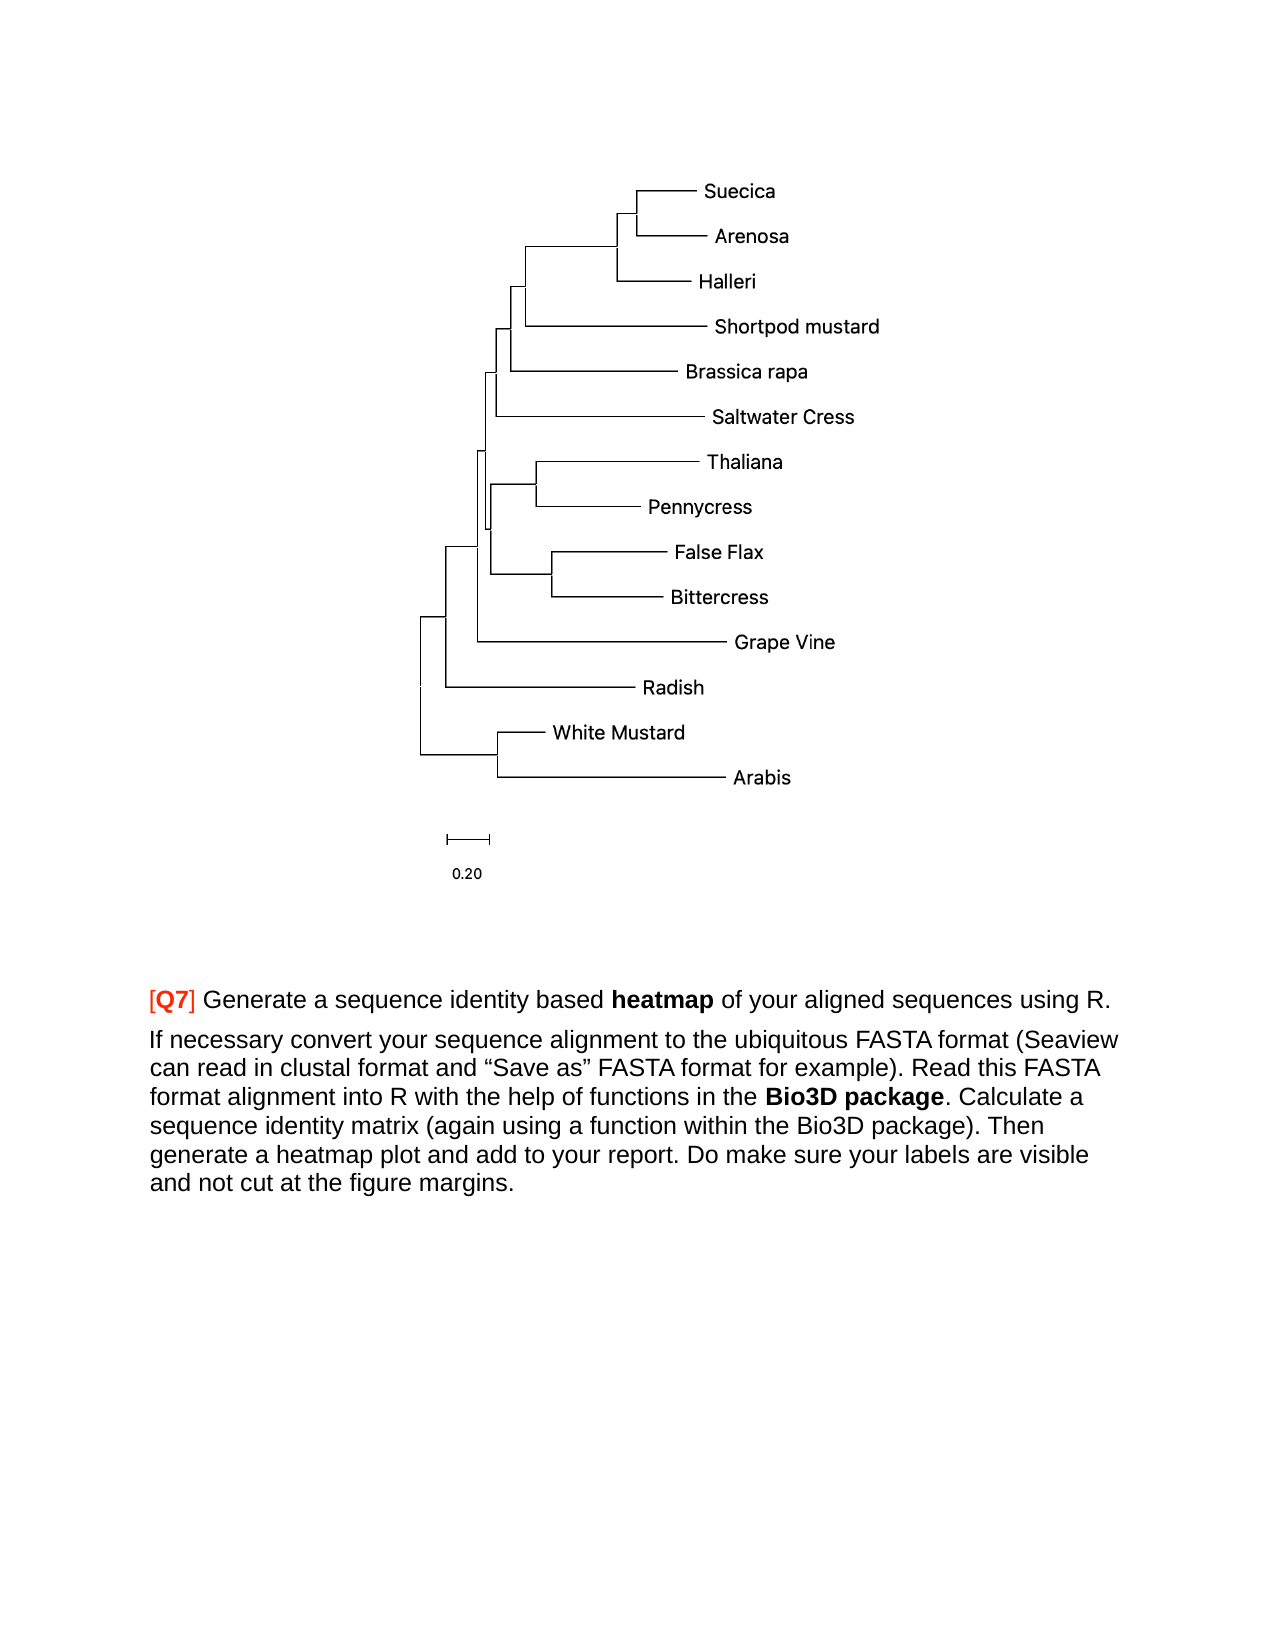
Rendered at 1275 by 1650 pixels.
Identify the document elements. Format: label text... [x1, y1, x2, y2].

text If necessary convert your sequence alignment to the ubiquitous FASTA format (Seaview can read in clustal format and “Save as” FASTA format for example). Read this FASTA format alignment into R with the help of functions in the Bio3D package. Calculate a sequence identity matrix (again using a function within the Bio3D package). Then generate a heatmap plot and add to your report. Do make sure your labels are visible and not cut at the figure margins. [148, 1025, 1124, 1197]
picture [373, 154, 899, 897]
text [Q7] Generate a sequence identity based heatmap of your aligned sequences using R. [148, 985, 1124, 1014]
